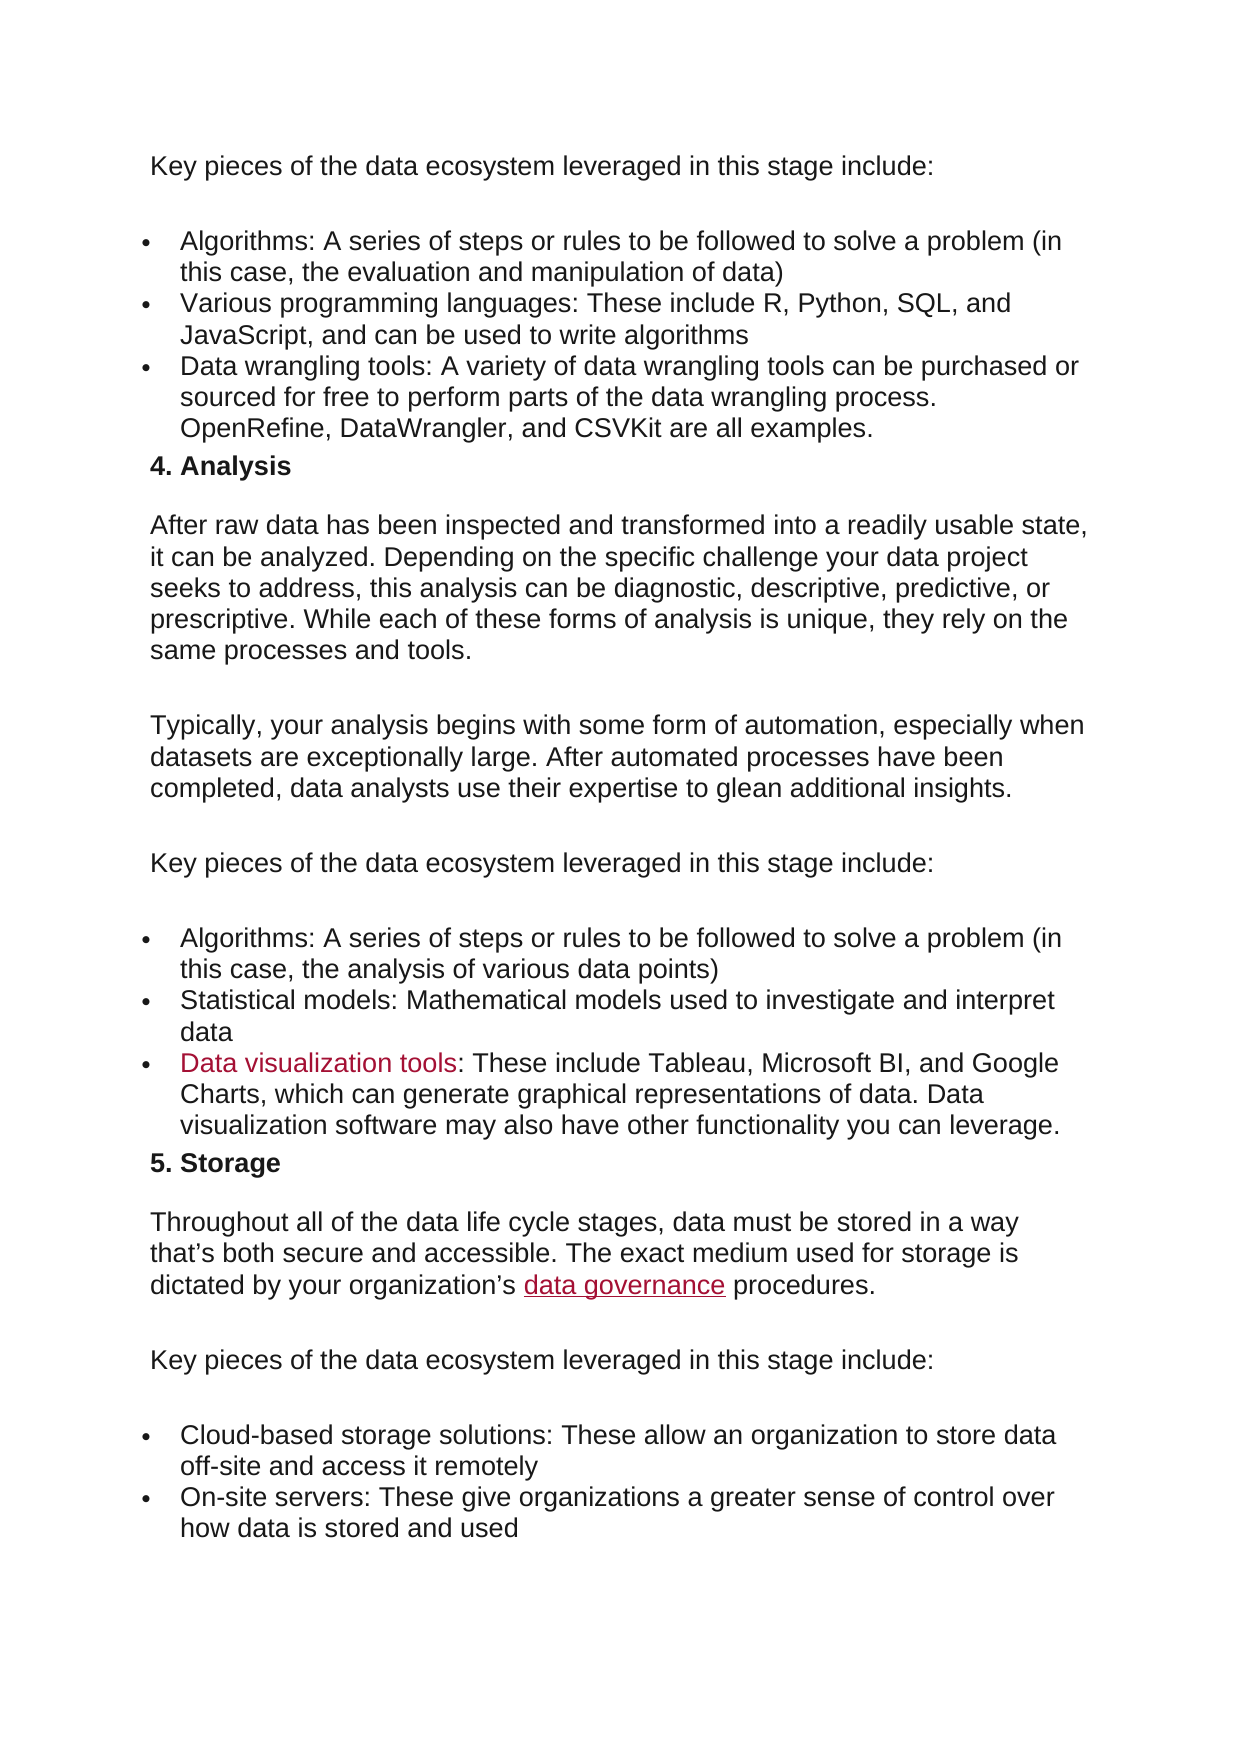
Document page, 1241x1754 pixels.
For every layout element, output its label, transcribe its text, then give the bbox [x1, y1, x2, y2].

text Typically, your analysis begins with some form of automation, especially when datasets are exceptionally large. After automated processes have been completed, data analysts use their expertise to glean additional insights. [150, 709, 1090, 803]
list Cloud-based storage solutions: These allow an organization to store data off-site and access it remotely [142, 1419, 1090, 1481]
text Key pieces of the data ecosystem leveraged in this stage include: [150, 150, 1090, 181]
text After raw data has been inspected and transformed into a readily usable state, it can be analyzed. Depending on the specific challenge your data project seeks to address, this analysis can be diagnostic, descriptive, predictive, or prescriptive. While each of these forms of analysis is unique, they rely on the same processes and tools. [150, 509, 1090, 666]
list On-site servers: These give organizations a greater sense of control over how data is stored and used [142, 1481, 1090, 1544]
list Data wrangling tools: A variety of data wrangling tools can be purchased or sourced for free to perform parts of the data wrangling process. OpenRefine, DataWrangler, and CSVKit are all examples. [142, 350, 1090, 444]
list Various programming languages: These include R, Python, SQL, and JavaScript, and can be used to write algorithms [142, 287, 1090, 350]
list Statistical models: Mathematical models used to investigate and interpret data [142, 984, 1090, 1047]
text Key pieces of the data ecosystem leveraged in this stage include: [150, 1344, 1090, 1375]
subtitle 5. Storage [150, 1141, 1090, 1178]
text Key pieces of the data ecosystem leveraged in this stage include: [150, 847, 1090, 878]
list Data visualization tools: These include Tableau, Microsoft BI, and Google Charts, which can generate graphical representations of data. Data visualization software may also have other functionality you can leverage. [142, 1047, 1090, 1141]
text Throughout all of the data life cycle stages, data must be stored in a way that’s both secure and accessible. The exact medium used for storage is dictated by your organization’s data governance procedures. [150, 1206, 1090, 1300]
list Algorithms: A series of steps or rules to be followed to solve a problem (in this case, the analysis of various data points) [142, 922, 1090, 984]
list Algorithms: A series of steps or rules to be followed to solve a problem (in this case, the evaluation and manipulation of data) [142, 225, 1090, 287]
subtitle 4. Analysis [150, 444, 1090, 481]
